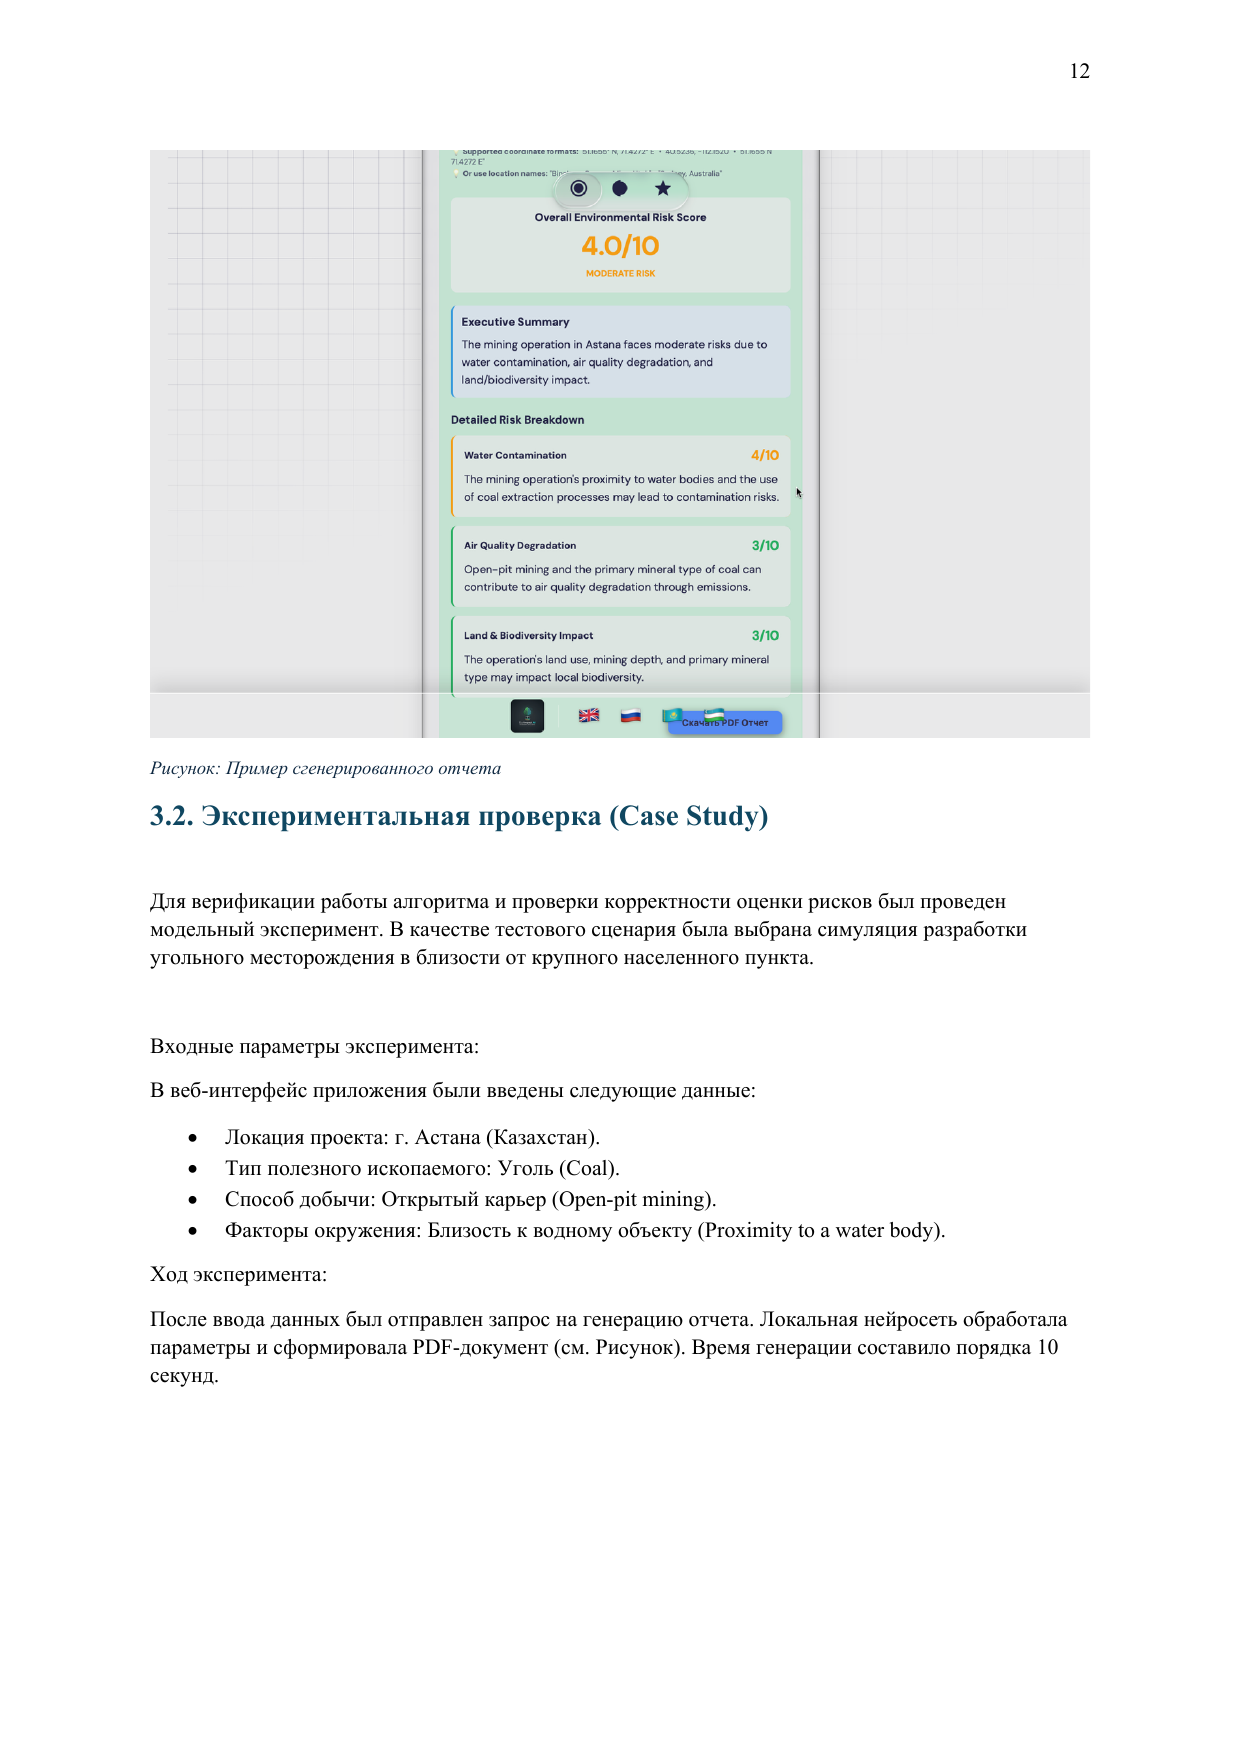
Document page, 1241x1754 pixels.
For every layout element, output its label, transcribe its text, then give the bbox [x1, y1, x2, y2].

text Ход эксперимента: [150, 1262, 1090, 1287]
text Рисунок: Пример сгенерированного отчета [150, 758, 1090, 778]
text Для верификации работы алгоритма и проверки корректности оценки рисков был проведен модельный эксперимент. В качестве тестового сценария была выбрана симуляция разработки угольного месторождения в близости от крупного населенного пункта. [150, 889, 1090, 969]
text Входные параметры эксперимента: [150, 1034, 1090, 1058]
text В веб-интерфейс приложения были введены следующие данные: [150, 1078, 1090, 1103]
list Тип полезного ископаемого: Уголь (Coal). [187, 1153, 1090, 1180]
list Локация проекта: г. Астана (Казахстан). [187, 1123, 1090, 1149]
text После ввода данных был отправлен запрос на генерацию отчета. Локальная нейросеть обработала параметры и сформировала PDF-документ (см. Рисунок). Время генерации составило порядка 10 секунд. [150, 1307, 1090, 1387]
subtitle 3.2. Экспериментальная проверка (Case Study) [150, 799, 1090, 832]
picture [150, 150, 1091, 738]
list Способ добычи: Открытый карьер (Open-pit mining). [187, 1184, 1090, 1211]
list Факторы окружения: Близость к водному объекту (Proximity to a water body). [187, 1215, 1090, 1242]
